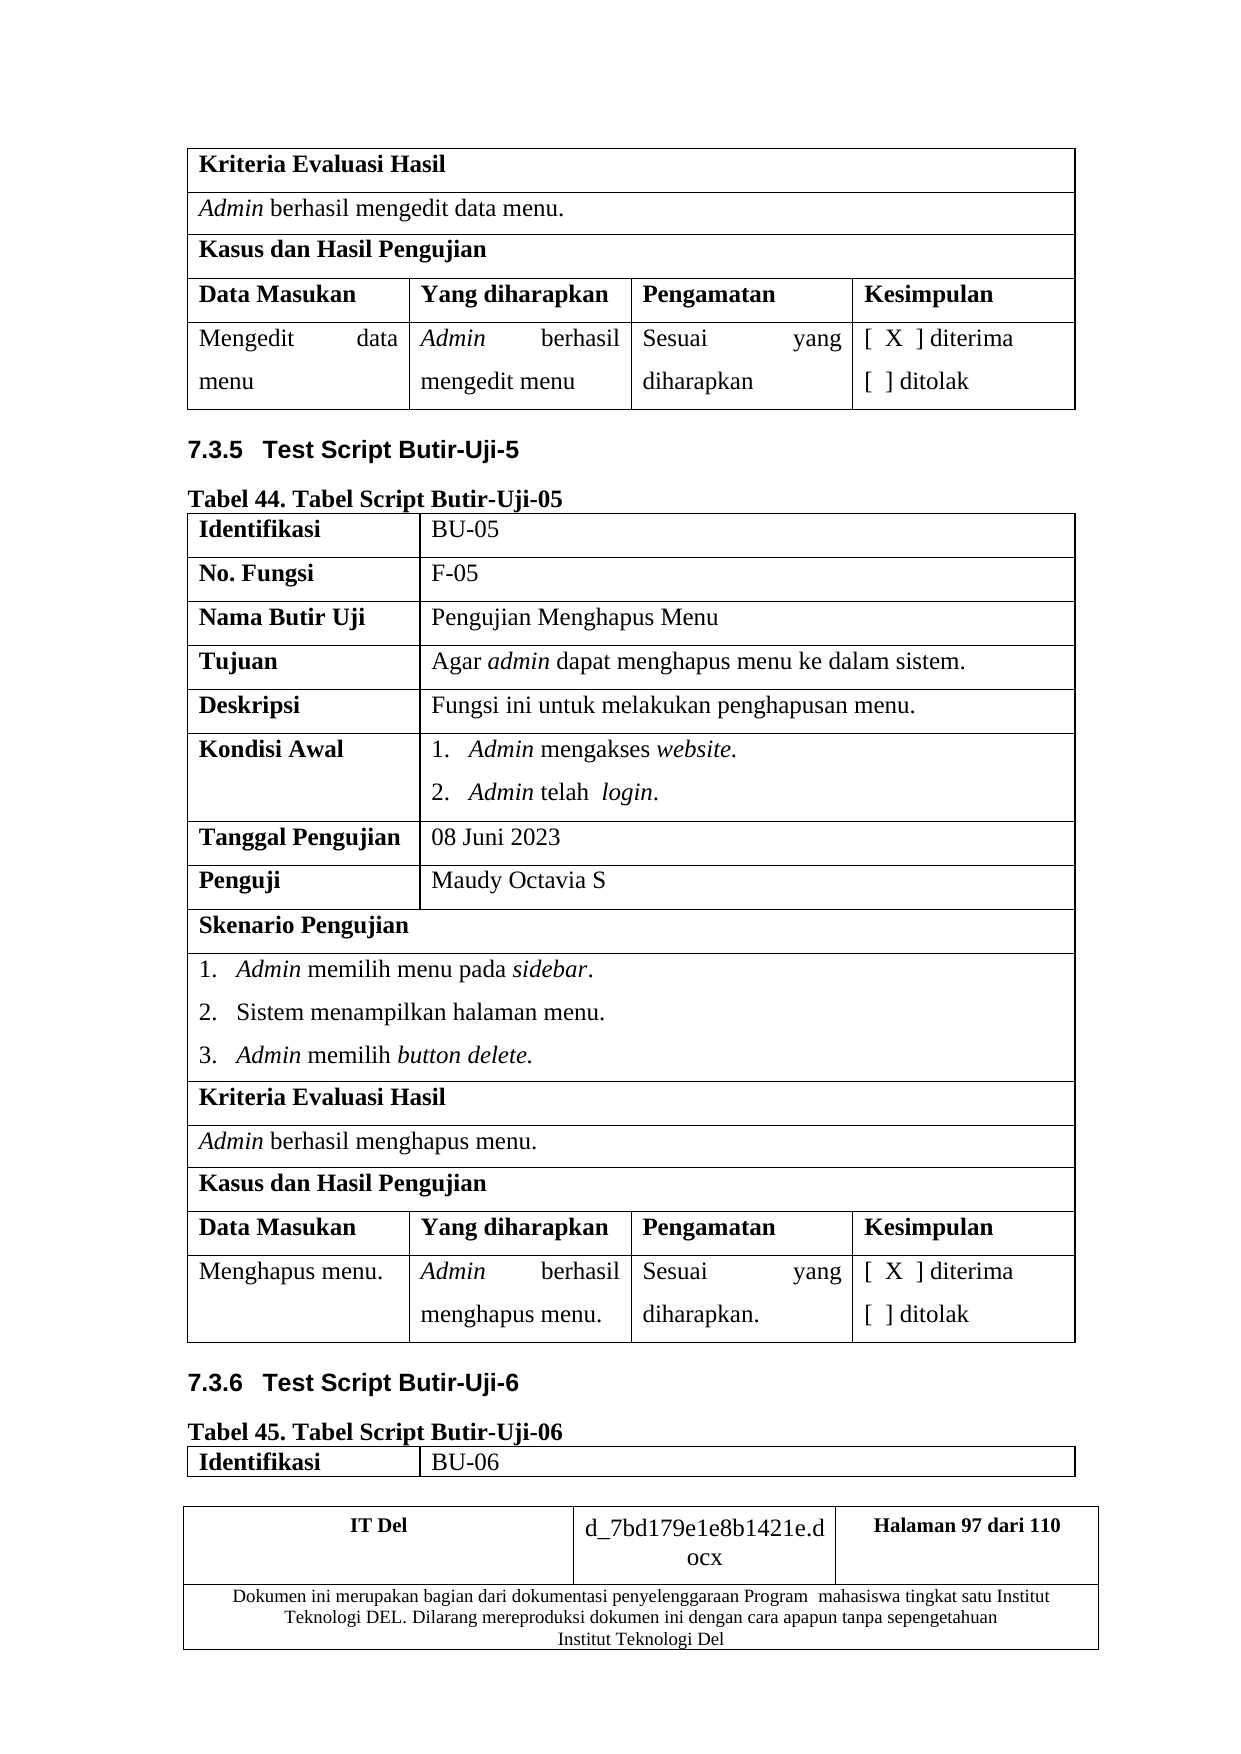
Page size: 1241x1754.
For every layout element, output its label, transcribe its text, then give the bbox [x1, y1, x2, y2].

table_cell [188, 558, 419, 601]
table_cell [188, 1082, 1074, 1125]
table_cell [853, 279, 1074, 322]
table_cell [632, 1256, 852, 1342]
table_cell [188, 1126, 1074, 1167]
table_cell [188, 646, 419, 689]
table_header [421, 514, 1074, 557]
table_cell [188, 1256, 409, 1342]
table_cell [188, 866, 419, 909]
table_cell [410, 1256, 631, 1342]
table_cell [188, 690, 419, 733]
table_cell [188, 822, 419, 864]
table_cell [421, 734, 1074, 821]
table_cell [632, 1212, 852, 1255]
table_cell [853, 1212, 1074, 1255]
table_cell Kriteria Evaluasi Hasil [188, 149, 1074, 192]
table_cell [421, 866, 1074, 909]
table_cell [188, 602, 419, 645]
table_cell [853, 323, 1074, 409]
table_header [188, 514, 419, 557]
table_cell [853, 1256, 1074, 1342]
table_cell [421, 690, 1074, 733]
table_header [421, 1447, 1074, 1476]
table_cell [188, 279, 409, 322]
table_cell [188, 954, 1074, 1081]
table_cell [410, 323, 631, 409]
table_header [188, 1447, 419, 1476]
table_cell Kasus dan Hasil Pengujian [188, 235, 1074, 278]
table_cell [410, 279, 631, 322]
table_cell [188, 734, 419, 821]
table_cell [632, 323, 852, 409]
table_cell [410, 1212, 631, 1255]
subtitle Test Script Butir-Uji-6 [187, 1368, 1092, 1397]
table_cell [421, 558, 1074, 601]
table_cell Admin berhasil mengedit data menu. [188, 193, 1074, 233]
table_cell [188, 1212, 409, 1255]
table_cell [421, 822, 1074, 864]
text Tabel 44. Tabel Script Butir-Uji-05 [187, 484, 1092, 513]
text Tabel 45. Tabel Script Butir-Uji-06 [187, 1417, 1092, 1446]
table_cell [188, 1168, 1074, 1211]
subtitle Test Script Butir-Uji-5 [187, 435, 1092, 464]
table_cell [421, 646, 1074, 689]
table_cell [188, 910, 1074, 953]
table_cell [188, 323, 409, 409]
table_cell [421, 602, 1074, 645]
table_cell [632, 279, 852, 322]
